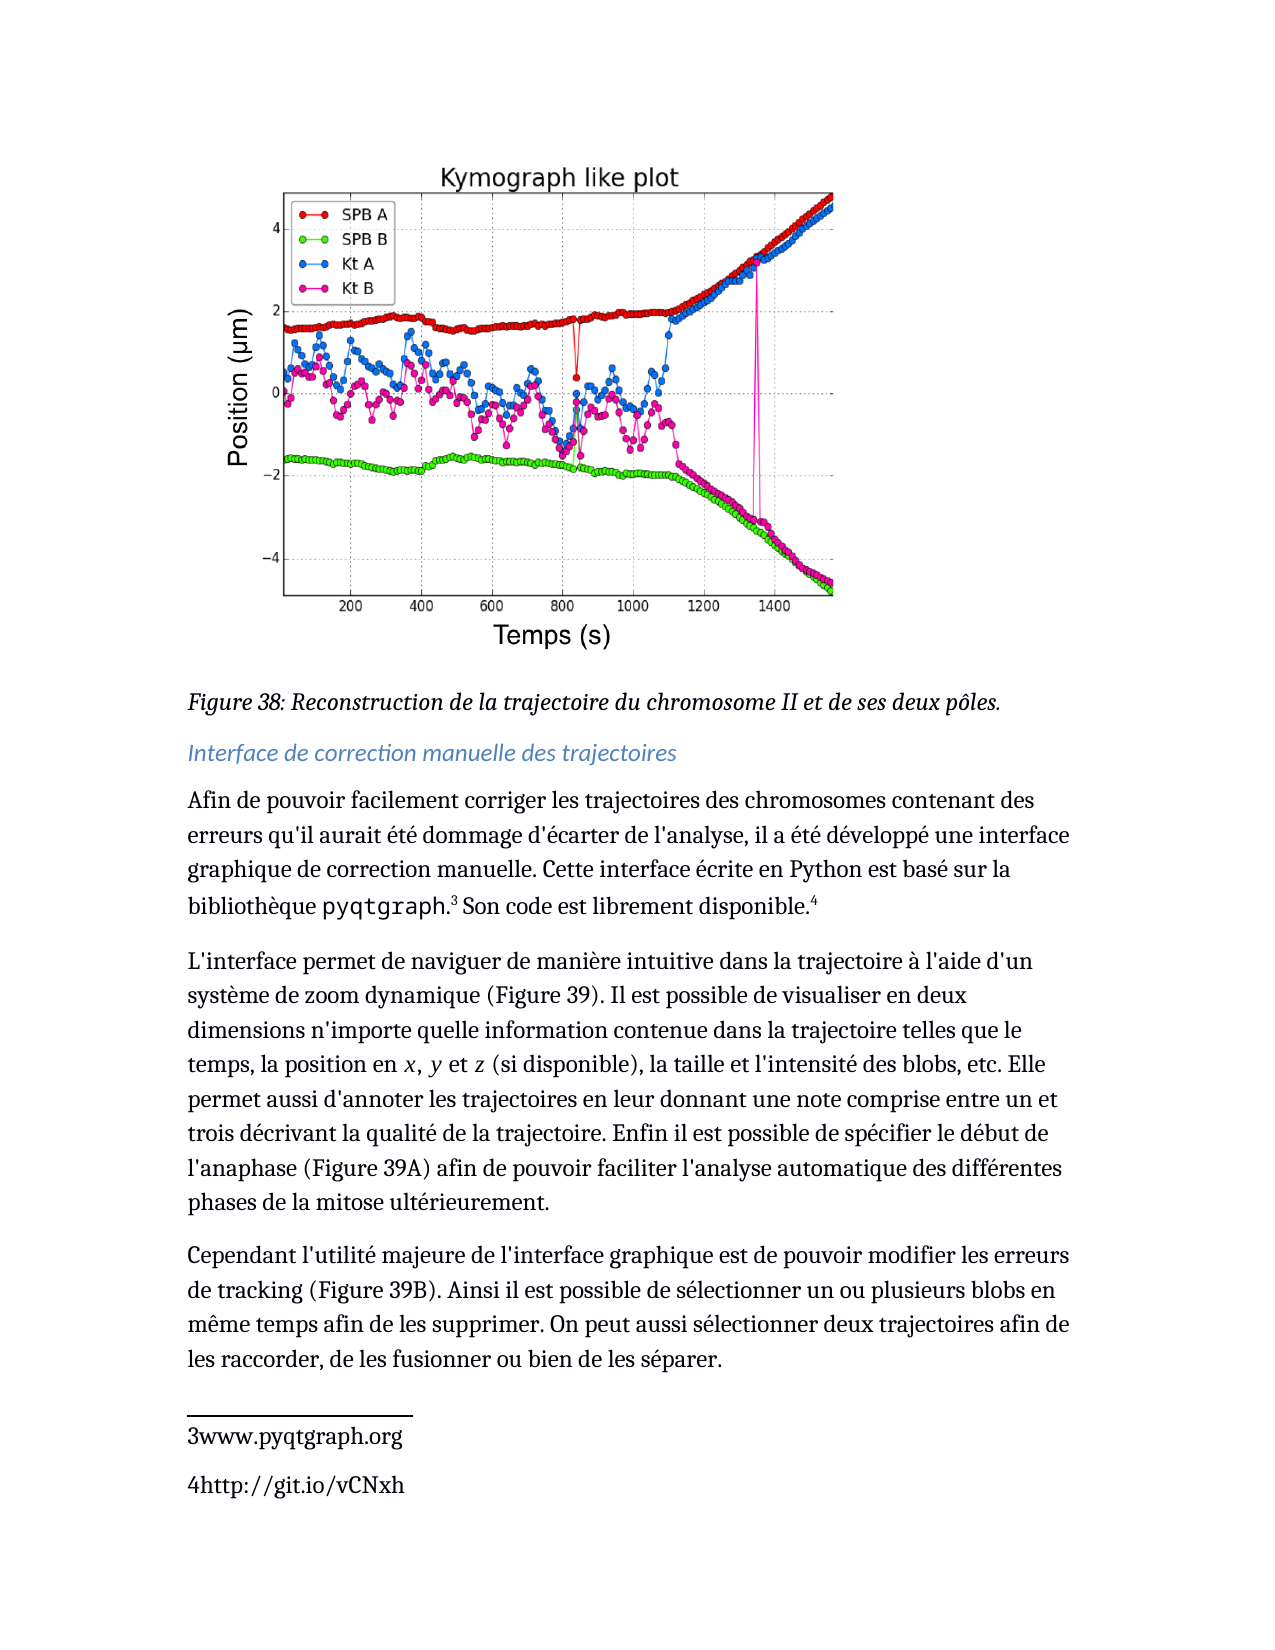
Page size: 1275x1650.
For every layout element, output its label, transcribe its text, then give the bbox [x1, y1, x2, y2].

picture [206, 150, 850, 667]
text Afin de pouvoir facilement corriger les trajectoires des chromosomes contenant des erreurs qu'il aurait été dommage d'écarter de l'analyse, il a été développé une interface graphique de correction manuelle. Cette interface écrite en Python est basé sur la bibliothèque pyqtgraph. Son code est librement disponible. [187, 786, 1087, 922]
text Cependant l'utilité majeure de l'interface graphique est de pouvoir modifier les erreurs de tracking (Figure 39B). Ainsi il est possible de sélectionner un ou plusieurs blobs en même temps afin de les supprimer. On peut aussi sélectionner deux trajectoires afin de les raccorder, de les fusionner ou bien de les séparer. [187, 1241, 1087, 1373]
subtitle Interface de correction manuelle des trajectoires [187, 737, 1087, 768]
text L'interface permet de naviguer de manière intuitive dans la trajectoire à l'aide d'un système de zoom dynamique (Figure 39). Il est possible de visualiser en deux dimensions n'importe quelle information contenue dans la trajectoire telles que le temps, la position en , et (si disponible), la taille et l'intensité des blobs, etc. Elle permet aussi d'annoter les trajectoires en leur donnant une note comprise entre un et trois décrivant la qualité de la trajectoire. Enfin il est possible de spécifier le début de l'anaphase (Figure 39A) afin de pouvoir faciliter l'analyse automatique des différentes phases de la mitose ultérieurement. [187, 947, 1087, 1217]
text Figure 38: Reconstruction de la trajectoire du chromosome II et de ses deux pôles. [187, 687, 1087, 716]
